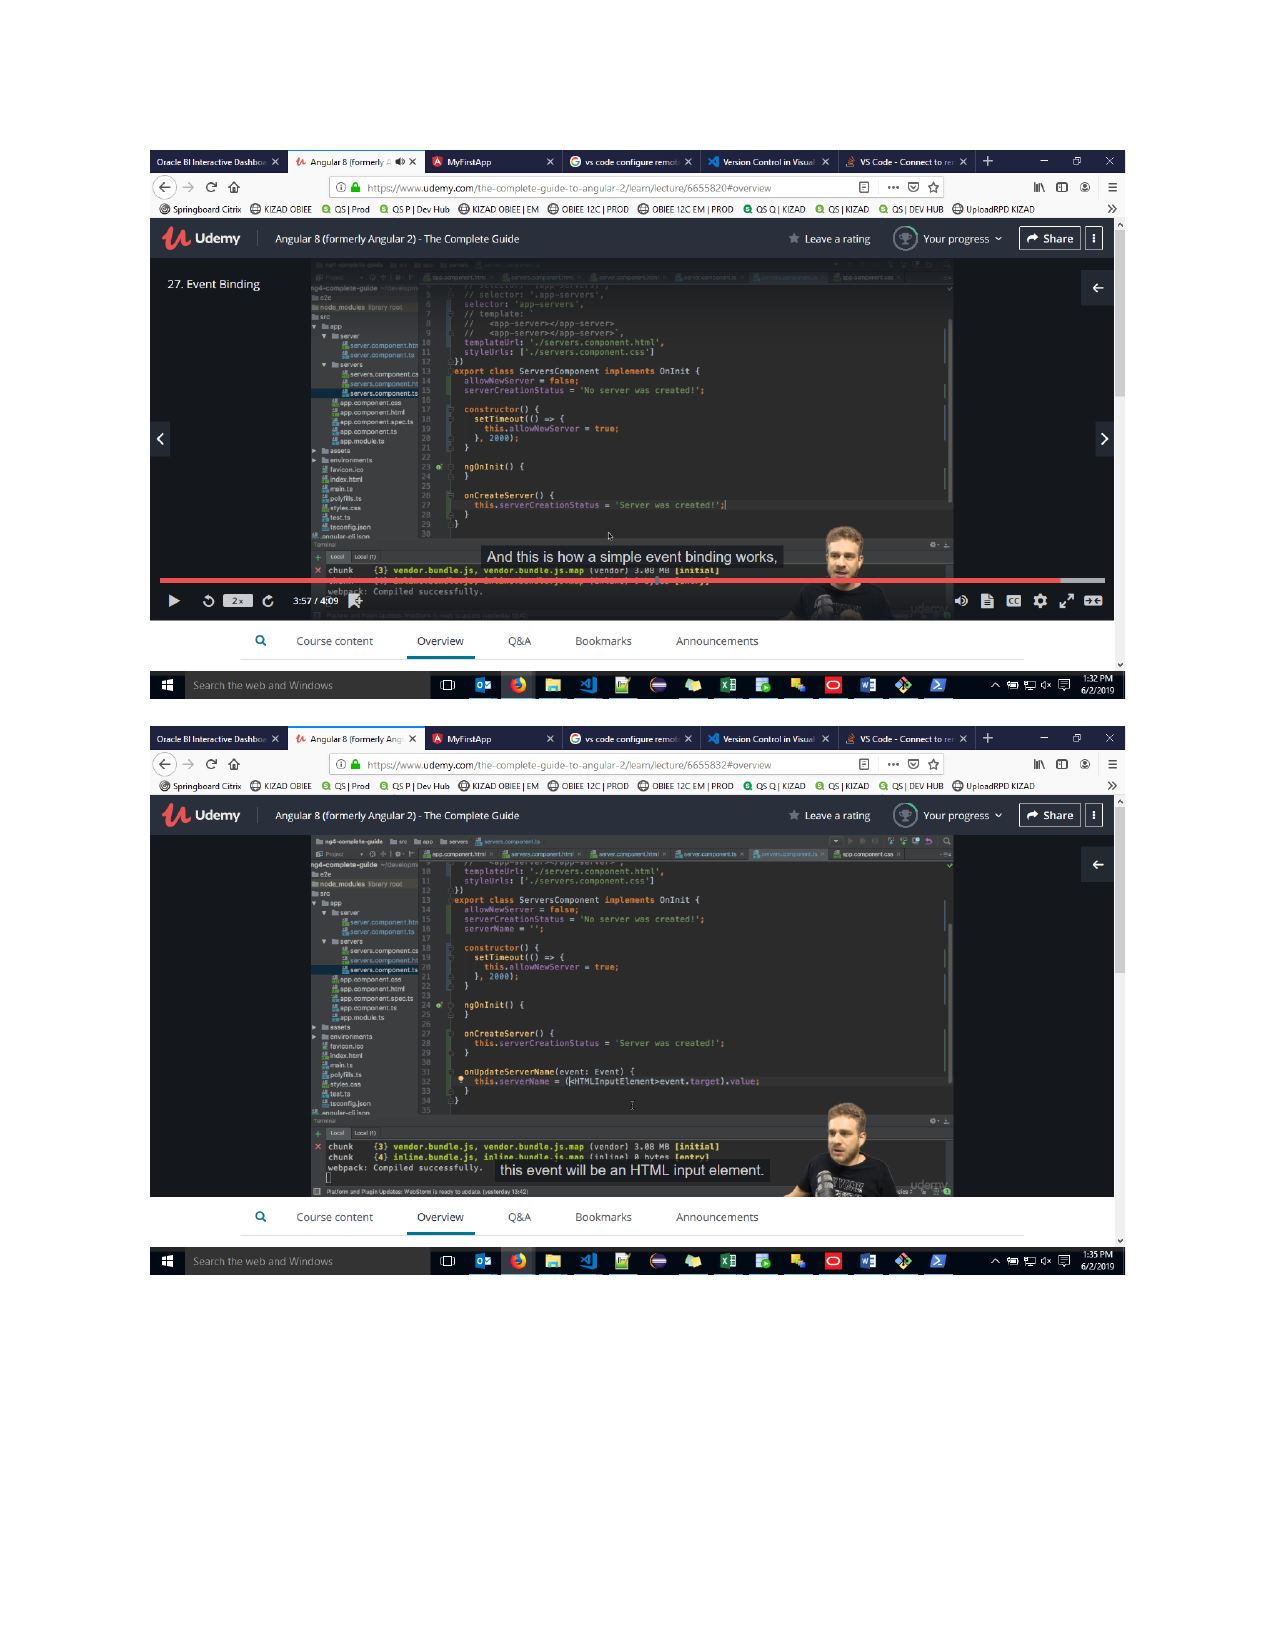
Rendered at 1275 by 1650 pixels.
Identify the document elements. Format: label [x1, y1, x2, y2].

picture [150, 150, 1125, 699]
picture [150, 726, 1125, 1275]
